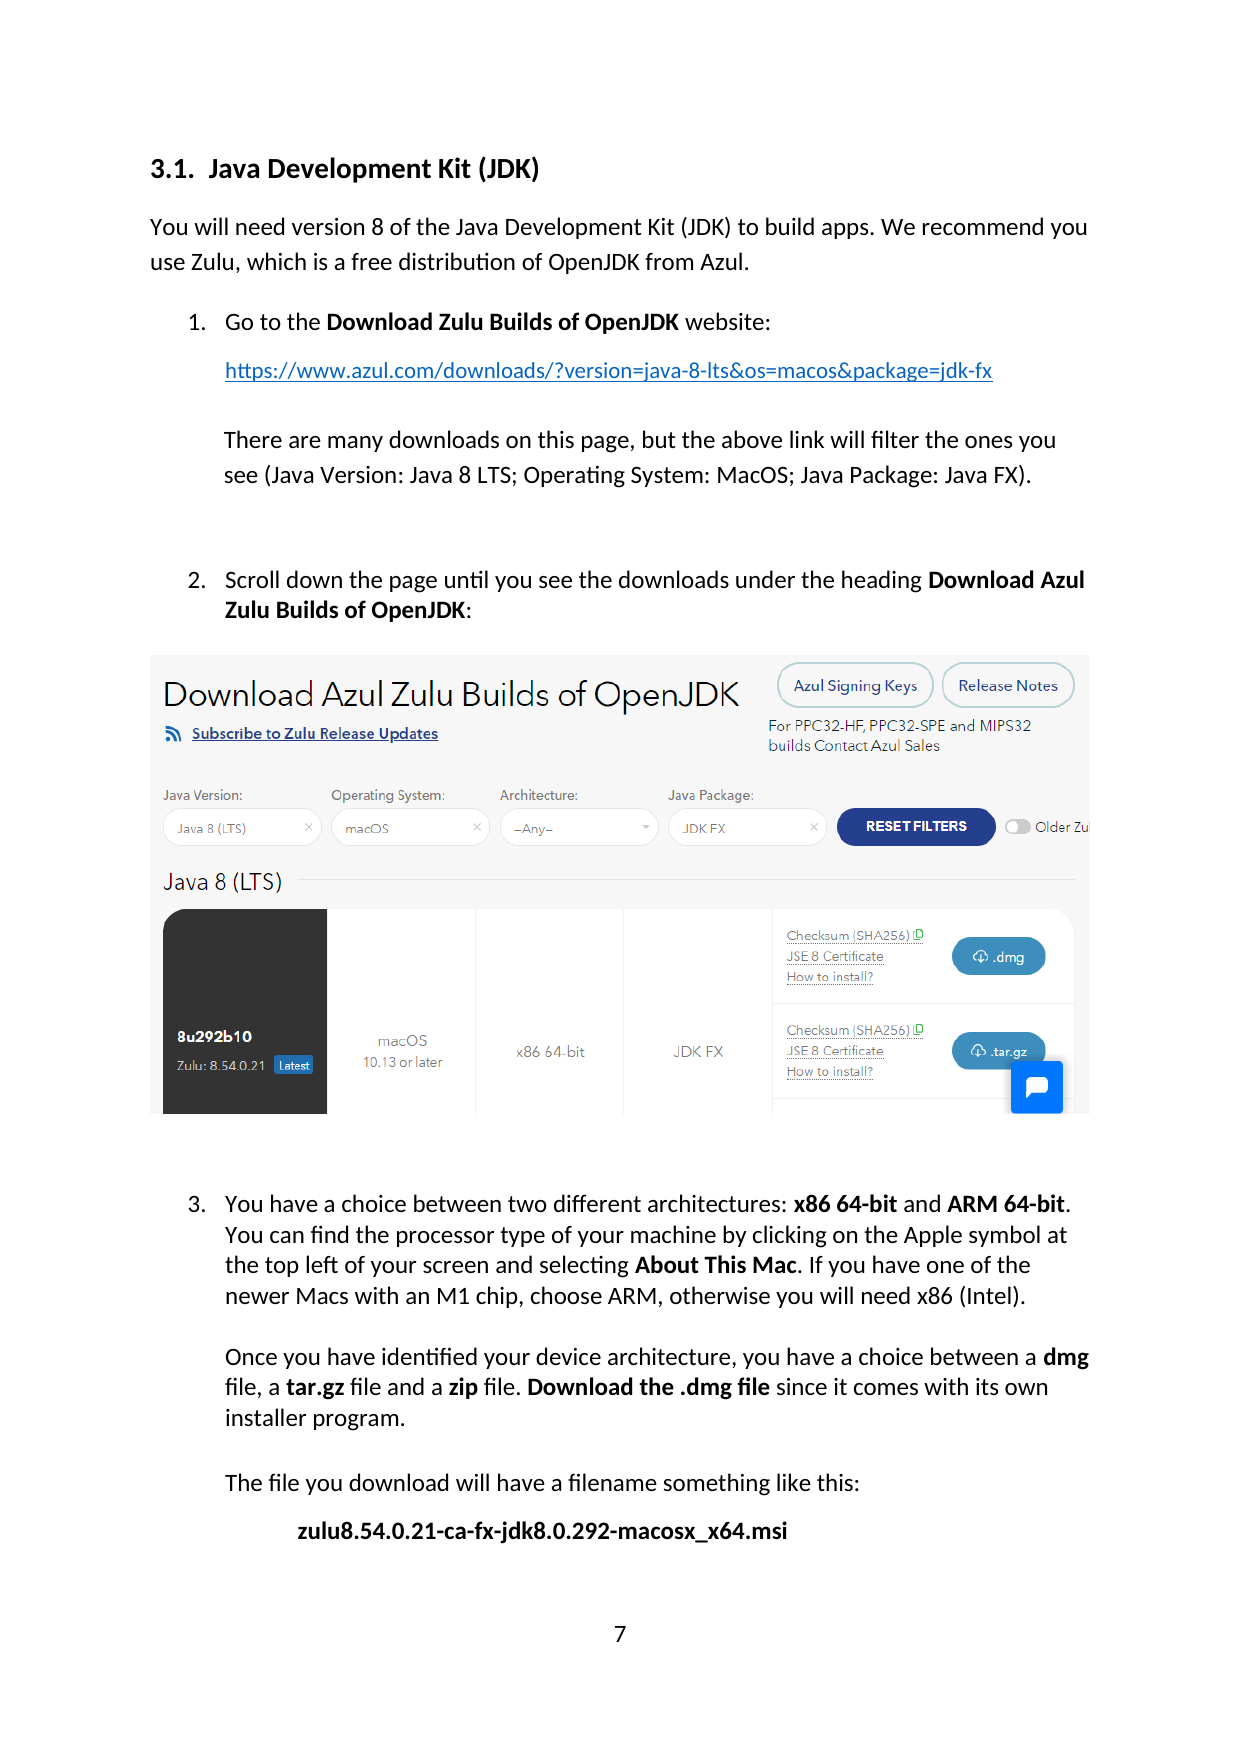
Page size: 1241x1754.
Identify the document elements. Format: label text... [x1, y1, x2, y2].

list You have a choice between two different architectures: x86 64-bit and ARM 64-bit. You can find the processor type of your machine by clicking on the Apple symbol at the top left of your screen and selecting About This Mac. If you have one of the newer Macs with an M1 chip, choose ARM, otherwise you will need x86 (Intel). [187, 1188, 1090, 1310]
text You will need version 8 of the Java Development Kit (JDK) to build apps. We recommend you use Zulu, which is a free distribution of OpenJDK from Azul. [150, 211, 1090, 276]
list The file you download will have a filename something like this: [225, 1467, 1090, 1498]
list Once you have identified your device architecture, you have a choice between a dmg file, a tar.gz file and a zip file. Download the .dmg file since it comes with its own installer program. [225, 1341, 1090, 1432]
picture [150, 655, 1090, 1114]
list Go to the Download Zulu Builds of OpenJDK website: [187, 306, 1090, 336]
subtitle Java Development Kit (JDK) [150, 150, 1090, 186]
list Scroll down the page until you see the downloads under the heading Download Azul Zulu Builds of OpenJDK: [187, 564, 1090, 625]
text zulu8.54.0.21-ca-fx-jdk8.0.292-macosx_x64.msi [224, 1515, 1090, 1546]
text There are many downloads on this page, but the above link will filter the ones you see (Java Version: Java 8 LTS; Operating System: MacOS; Java Package: Java FX). [223, 424, 1090, 489]
text https://www.azul.com/downloads/?version=java-8-lts&os=macos&package=jdk-fx [150, 357, 1090, 384]
